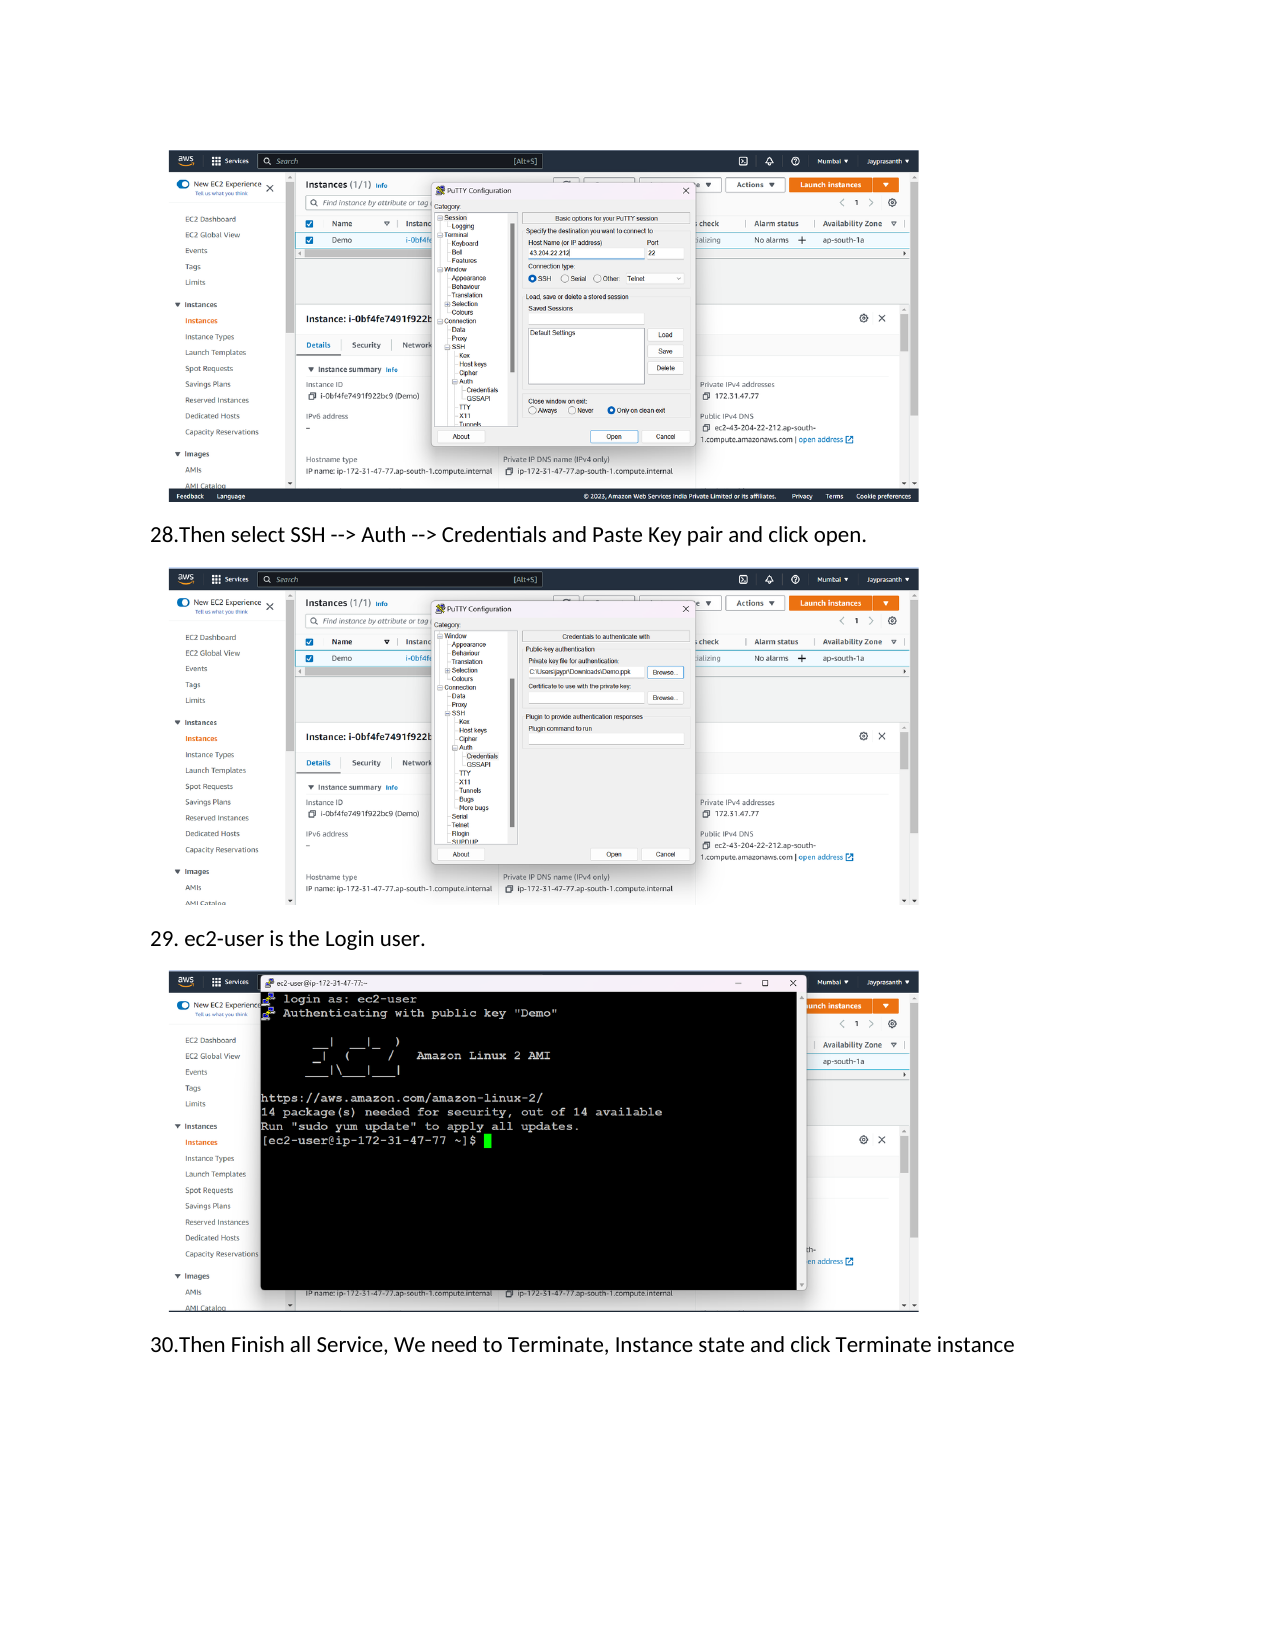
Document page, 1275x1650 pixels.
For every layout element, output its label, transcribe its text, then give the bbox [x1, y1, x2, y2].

text 29. ec2-user is the Login user. [150, 924, 1125, 952]
text 28.Then select SSH --> Auth --> Credentials and Paste Key pair and click open. [150, 520, 1125, 548]
text 30.Then Finish all Service, We need to Terminate, Instance state and click Terminate instance [150, 1330, 1125, 1358]
